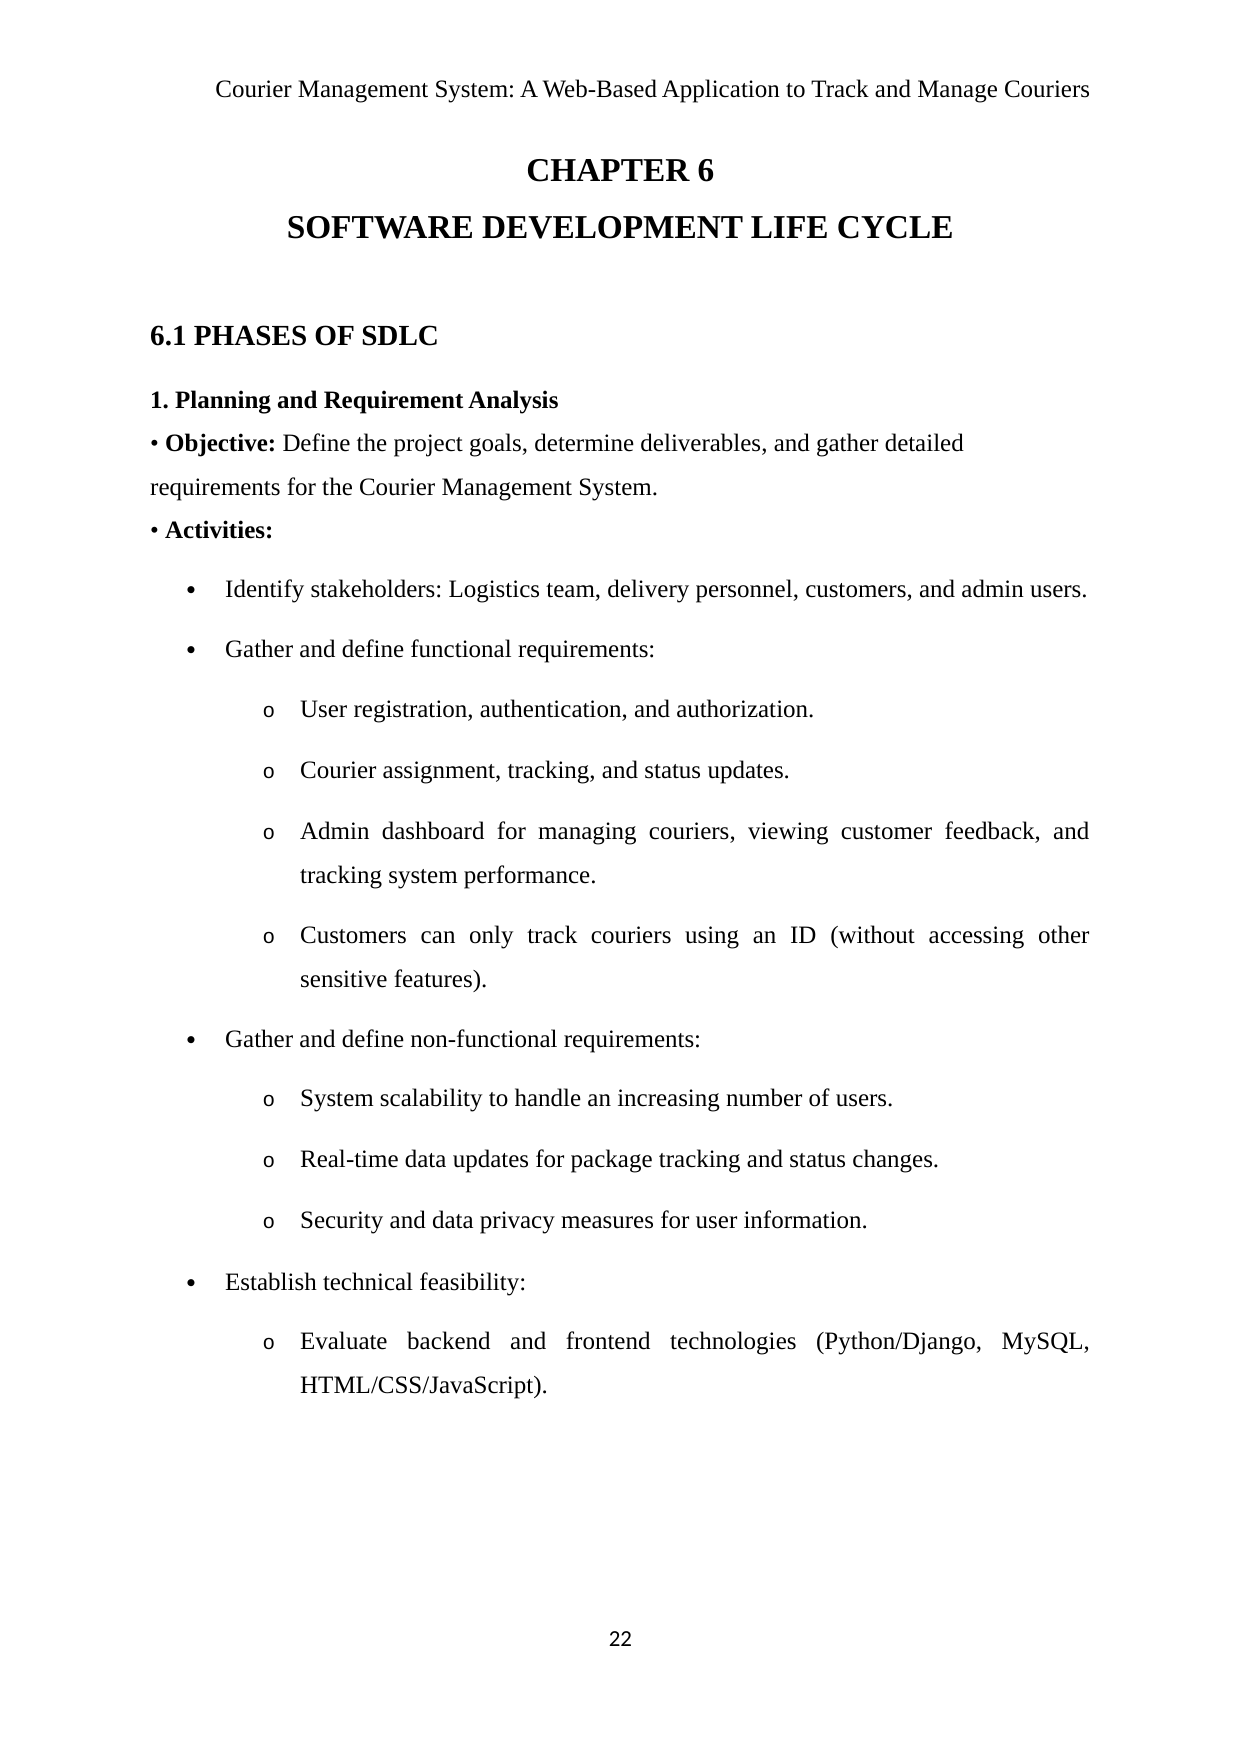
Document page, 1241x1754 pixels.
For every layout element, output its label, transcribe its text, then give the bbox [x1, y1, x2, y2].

list Gather and define non-functional requirements: [187, 1024, 1090, 1052]
list Gather and define functional requirements: [187, 634, 1090, 663]
text CHAPTER 6 SOFTWARE DEVELOPMENT LIFE CYCLE [150, 150, 1090, 288]
list User registration, authentication, and authorization. [262, 694, 1090, 724]
text 1. Planning and Requirement Analysis • Objective: Define the project goals, determine deliverables, and gather detailed requirements for the Courier Management System. • Activities: [150, 385, 1090, 543]
text 6.1 PHASES OF SDLC [150, 318, 1090, 352]
list Courier assignment, tracking, and status updates. [262, 755, 1090, 785]
list Real-time data updates for package tracking and status changes. [262, 1144, 1090, 1174]
list Identify stakeholders: Logistics team, delivery personnel, customers, and admin users. [187, 574, 1090, 603]
list Security and data privacy measures for user information. [262, 1206, 1090, 1235]
list Admin dashboard for managing couriers, viewing customer feedback, and tracking system performance. [262, 816, 1090, 889]
list Evaluate backend and frontend technologies (Python/Django, MySQL, HTML/CSS/JavaScript). [262, 1326, 1090, 1399]
list System scalability to handle an increasing number of users. [262, 1083, 1090, 1113]
list Establish technical feasibility: [187, 1267, 1090, 1295]
list Customers can only track couriers using an ID (without accessing other sensitive features). [262, 920, 1090, 993]
